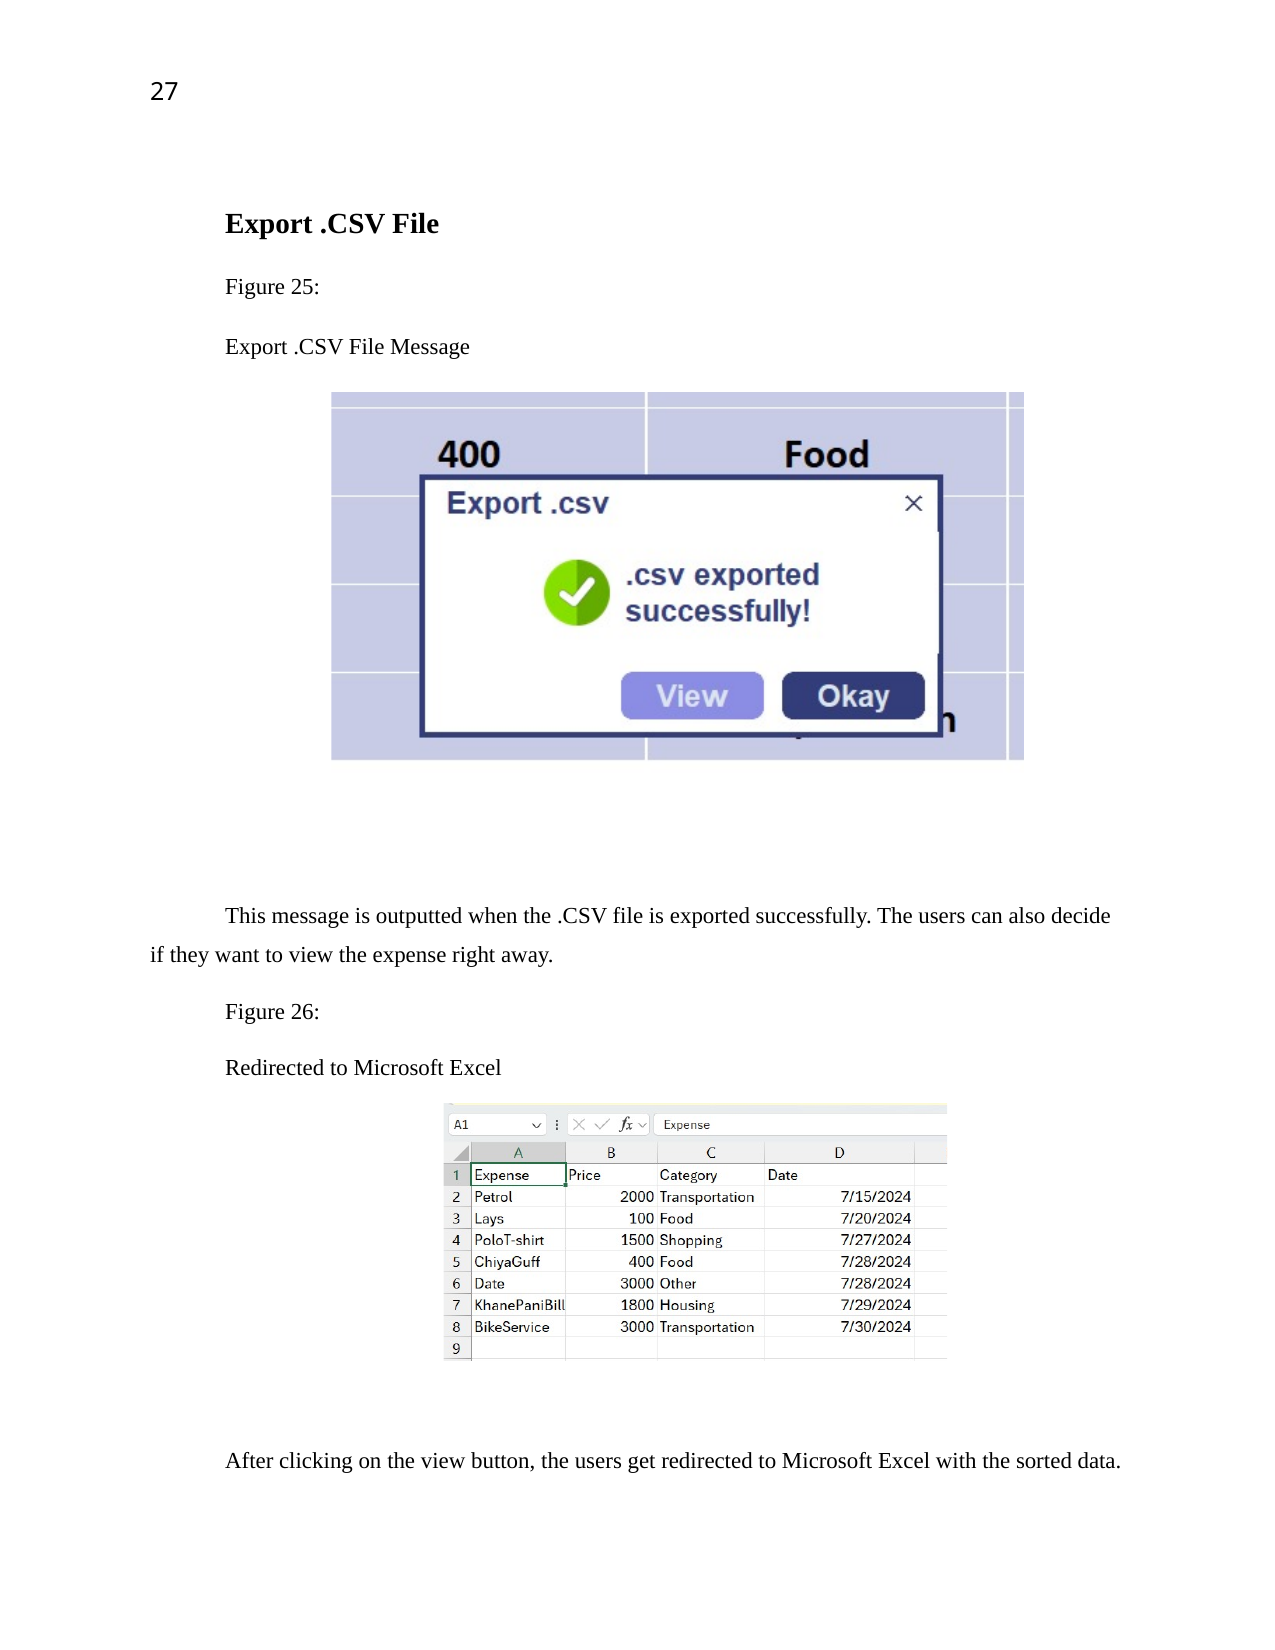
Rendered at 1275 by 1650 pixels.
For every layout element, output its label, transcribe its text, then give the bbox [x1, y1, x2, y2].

picture [442, 1103, 947, 1360]
picture [330, 392, 1023, 845]
text Export .CSV File [150, 206, 1125, 240]
text Figure 26: [150, 998, 1125, 1024]
text Redirected to Microsoft Excel [150, 1054, 1125, 1080]
text Figure 25: [150, 273, 1125, 299]
text This message is outputted when the .CSV file is exported successfully. The users can also decide if they want to view the expense right away. [150, 902, 1125, 968]
text Export .CSV File Message [150, 333, 1125, 359]
text After clicking on the view button, the users get redirected to Microsoft Excel with the sorted data. [150, 1447, 1125, 1473]
